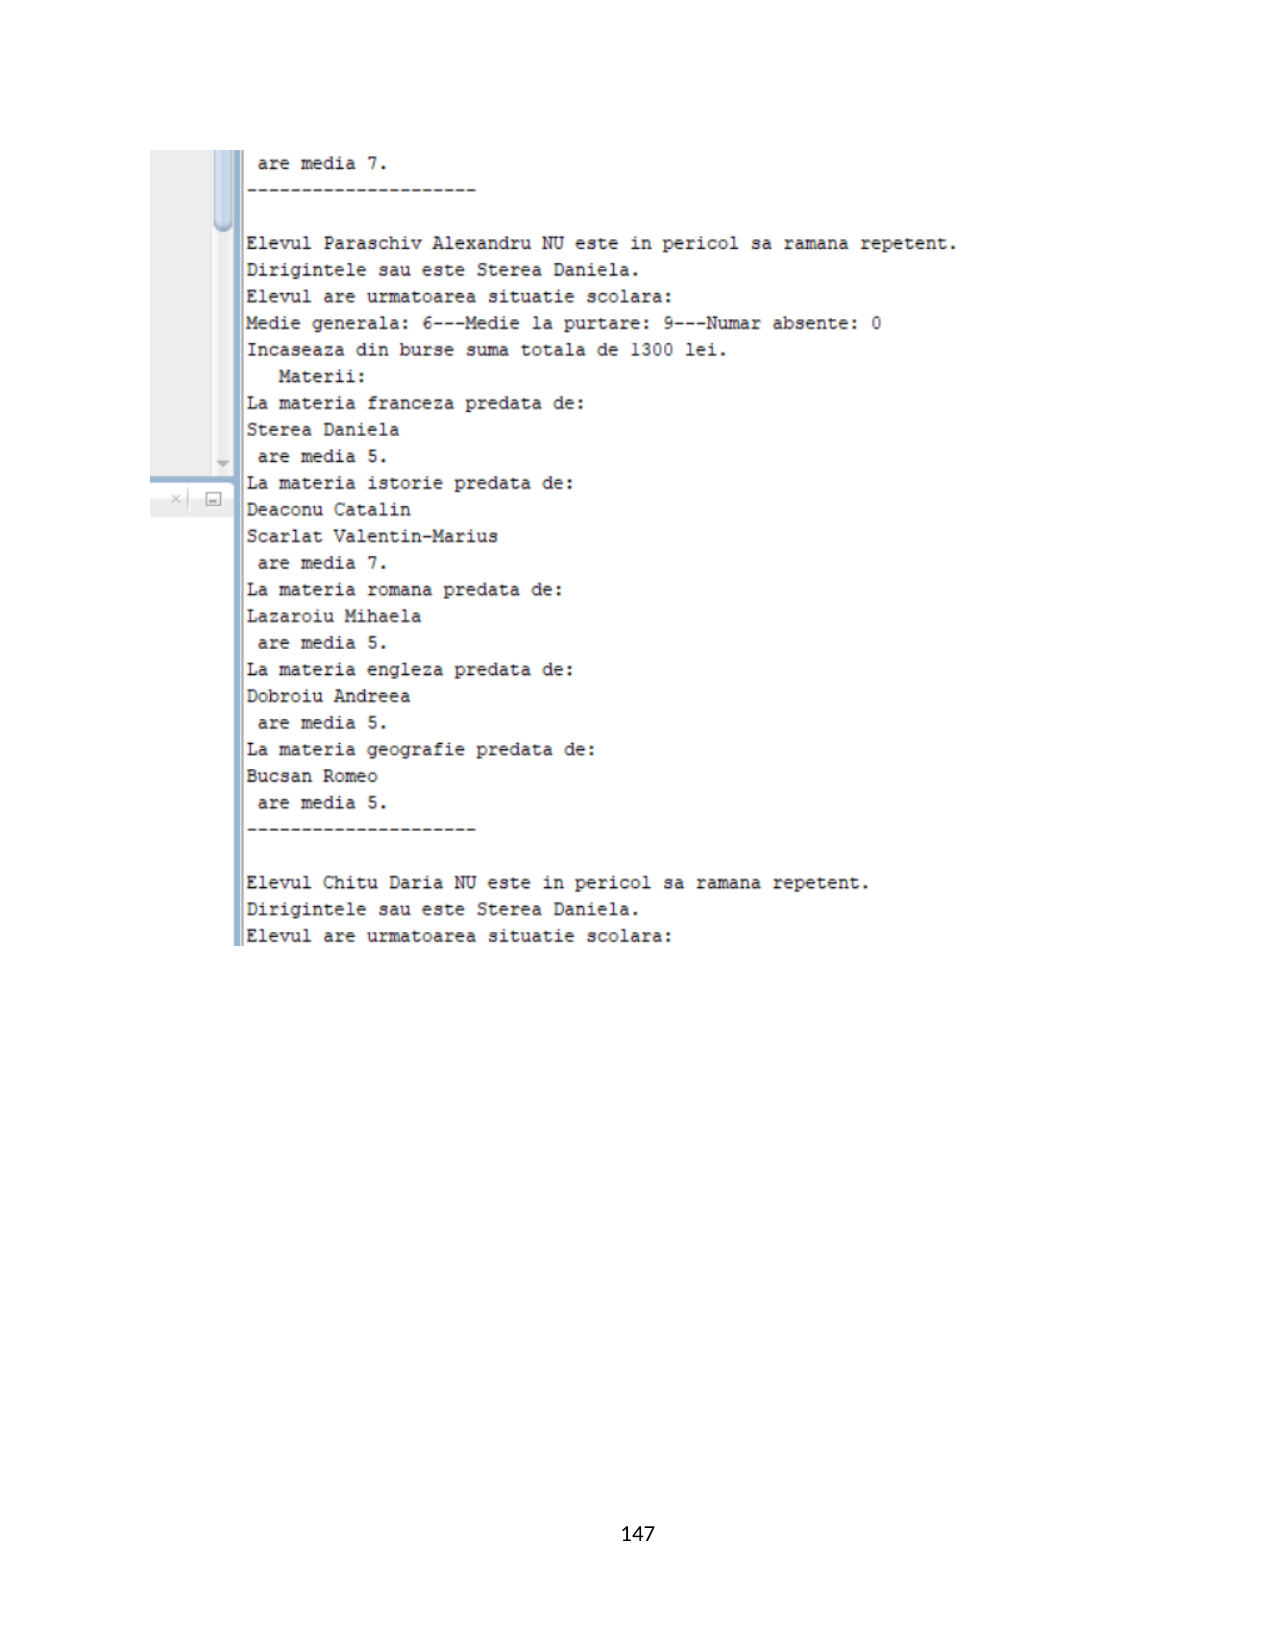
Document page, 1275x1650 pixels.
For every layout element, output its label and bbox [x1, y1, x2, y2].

picture [150, 150, 1075, 946]
